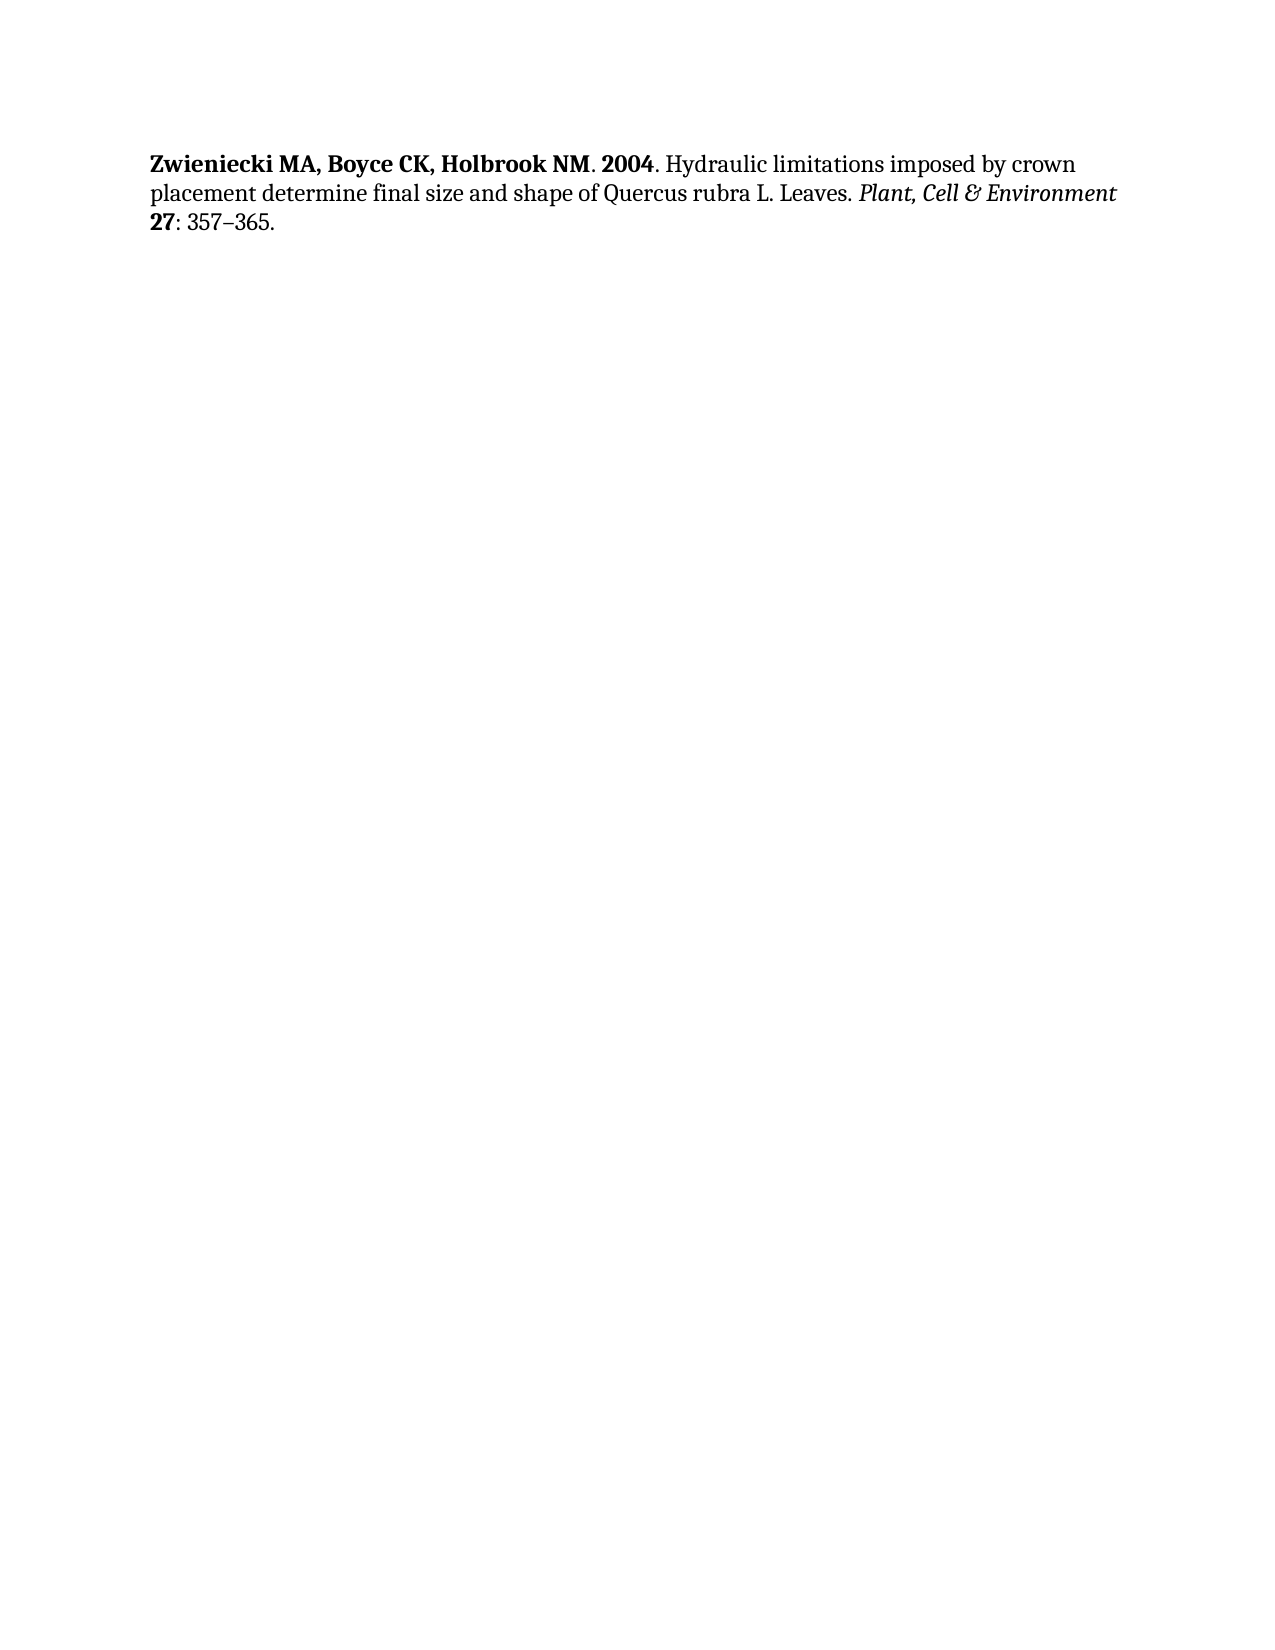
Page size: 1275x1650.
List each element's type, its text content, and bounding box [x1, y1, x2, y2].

text Zwieniecki MA, Boyce CK, Holbrook NM. 2004. Hydraulic limitations imposed by crown placement determine final size and shape of Quercus rubra L. Leaves. Plant, Cell & Environment 27: 357–365. [150, 150, 1125, 236]
